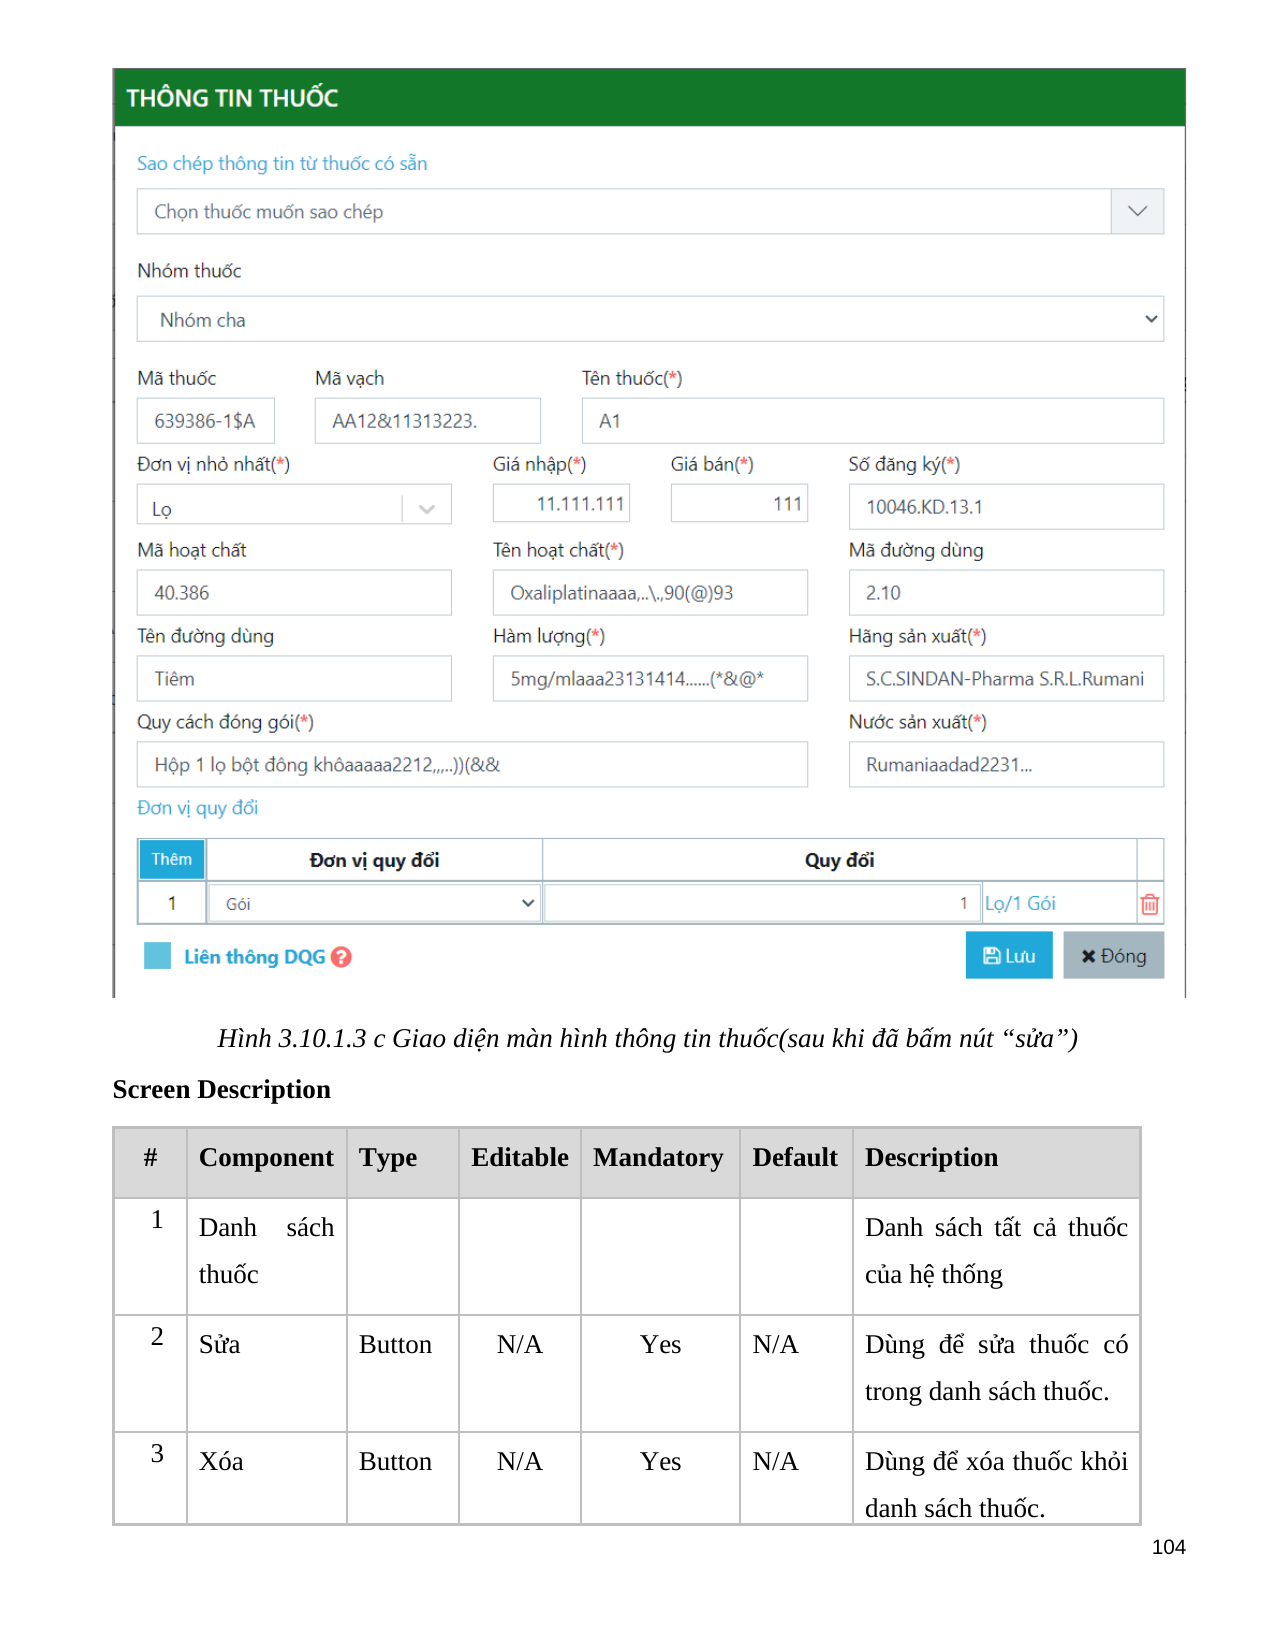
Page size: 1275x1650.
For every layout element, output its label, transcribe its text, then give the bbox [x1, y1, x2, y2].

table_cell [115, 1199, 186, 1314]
text Screen Description [112, 1074, 1186, 1105]
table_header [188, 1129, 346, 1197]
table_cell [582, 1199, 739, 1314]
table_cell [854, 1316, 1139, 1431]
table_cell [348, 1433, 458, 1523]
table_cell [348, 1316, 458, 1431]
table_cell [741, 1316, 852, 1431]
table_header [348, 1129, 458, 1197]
picture [112, 68, 1187, 998]
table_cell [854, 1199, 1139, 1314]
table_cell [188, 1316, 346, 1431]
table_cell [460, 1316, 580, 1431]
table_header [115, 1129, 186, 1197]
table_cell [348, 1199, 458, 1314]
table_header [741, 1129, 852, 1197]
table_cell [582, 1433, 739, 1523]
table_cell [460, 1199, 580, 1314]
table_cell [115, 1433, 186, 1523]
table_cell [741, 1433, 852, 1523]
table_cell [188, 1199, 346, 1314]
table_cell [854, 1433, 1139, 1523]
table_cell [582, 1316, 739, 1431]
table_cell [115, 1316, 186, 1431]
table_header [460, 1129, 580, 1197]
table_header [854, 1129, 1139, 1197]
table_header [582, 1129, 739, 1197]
text Hình 3.10.1.3 c Giao diện màn hình thông tin thuốc(sau khi đã bấm nút “sửa”) [112, 1022, 1186, 1053]
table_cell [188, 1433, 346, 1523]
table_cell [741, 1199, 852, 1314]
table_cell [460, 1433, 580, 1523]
